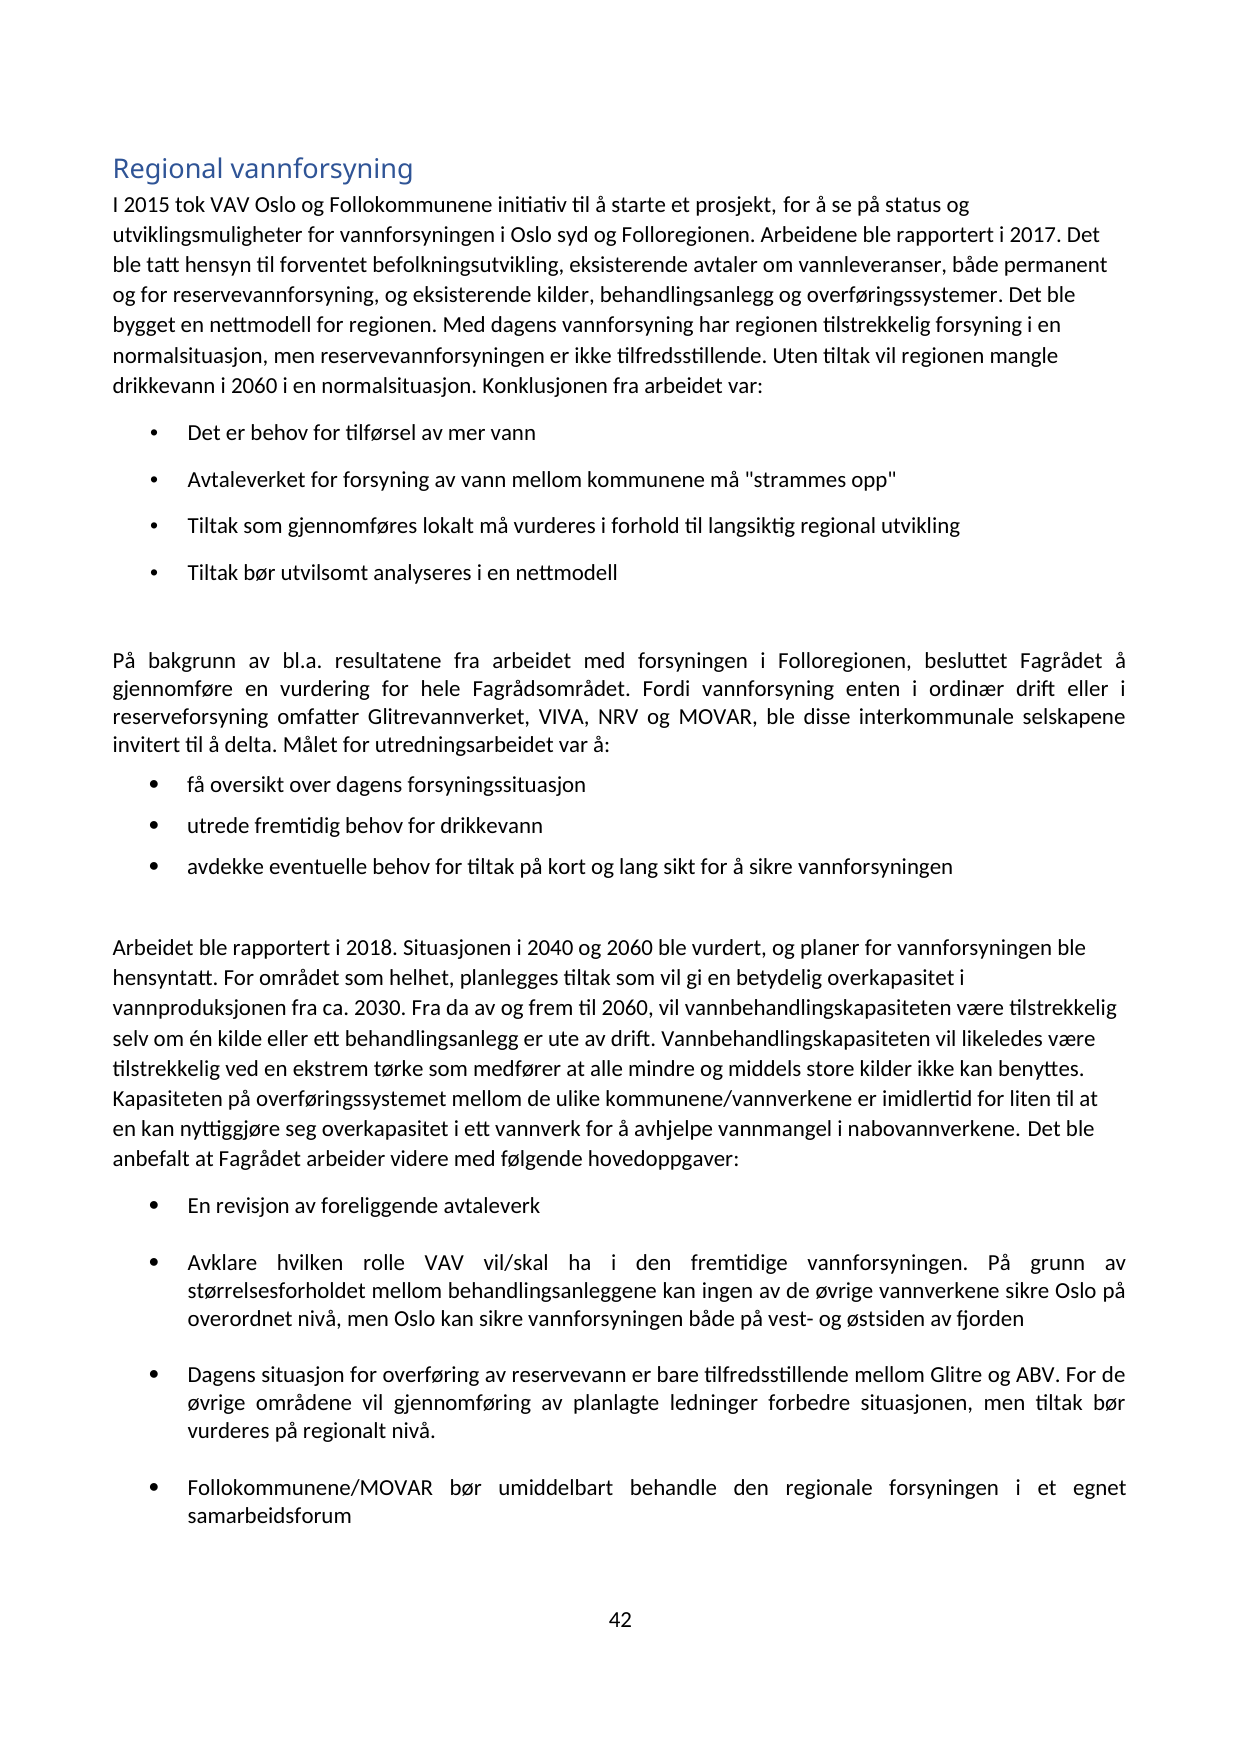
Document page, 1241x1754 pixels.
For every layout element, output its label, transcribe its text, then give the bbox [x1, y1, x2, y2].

list Follokommunene/MOVAR bør umiddelbart behandle den regionale forsyningen i et egnet samarbeidsforum [150, 1473, 1128, 1529]
list Tiltak bør utvilsomt analyseres i en nettmodell [150, 558, 1128, 587]
text Arbeidet ble rapportert i 2018. Situasjonen i 2040 og 2060 ble vurdert, og planer for vannforsyningen ble hensyntatt. For området som helhet, planlegges tiltak som vil gi en betydelig overkapasitet i vannproduksjonen fra ca. 2030. Fra da av og frem til 2060, vil vannbehandlingskapasiteten være tilstrekkelig selv om én kilde eller ett behandlingsanlegg er ute av drift. Vannbehandlingskapasiteten vil likeledes være tilstrekkelig ved en ekstrem tørke som medfører at alle mindre og middels store kilder ikke kan benyttes. Kapasiteten på overføringssystemet mellom de ulike kommunene/vannverkene er imidlertid for liten til at en kan nyttiggjøre seg overkapasitet i ett vannverk for å avhjelpe vannmangel i nabovannverkene. Det ble anbefalt at Fagrådet arbeider videre med følgende hovedoppgaver: [112, 933, 1128, 1172]
list Tiltak som gjennomføres lokalt må vurderes i forhold til langsiktig regional utvikling [150, 512, 1128, 540]
list En revisjon av foreliggende avtaleverk [150, 1191, 1128, 1219]
subtitle Regional vannforsyning [112, 150, 1128, 187]
list Avtaleverket for forsyning av vann mellom kommunene må "strammes opp" [150, 465, 1128, 493]
list få oversikt over dagens forsyningssituasjon [150, 771, 1128, 799]
list avdekke eventuelle behov for tiltak på kort og lang sikt for å sikre vannforsyningen [150, 852, 1128, 880]
list Avklare hvilken rolle VAV vil/skal ha i den fremtidige vannforsyningen. På grunn av størrelsesforholdet mellom behandlingsanleggene kan ingen av de øvrige vannverkene sikre Oslo på overordnet nivå, men Oslo kan sikre vannforsyningen både på vest- og østsiden av fjorden [150, 1248, 1128, 1332]
text På bakgrunn av bl.a. resultatene fra arbeidet med forsyningen i Folloregionen, besluttet Fagrådet å gjennomføre en vurdering for hele Fagrådsområdet. Fordi vannforsyning enten i ordinær drift eller i reserveforsyning omfatter Glitrevannverket, VIVA, NRV og MOVAR, ble disse interkommunale selskapene invitert til å delta. Målet for utredningsarbeidet var å: [112, 646, 1128, 758]
list Dagens situasjon for overføring av reservevann er bare tilfredsstillende mellom Glitre og ABV. For de øvrige områdene vil gjennomføring av planlagte ledninger forbedre situasjonen, men tiltak bør vurderes på regionalt nivå. [150, 1360, 1128, 1444]
list utrede fremtidig behov for drikkevann [150, 811, 1128, 839]
list Det er behov for tilførsel av mer vann [150, 418, 1128, 446]
text I 2015 tok VAV Oslo og Follokommunene initiativ til å starte et prosjekt, for å se på status og utviklingsmuligheter for vannforsyningen i Oslo syd og Folloregionen. Arbeidene ble rapportert i 2017. Det ble tatt hensyn til forventet befolkningsutvikling, eksisterende avtaler om vannleveranser, både permanent og for reservevannforsyning, og eksisterende kilder, behandlingsanlegg og overføringssystemer. Det ble bygget en nettmodell for regionen. Med dagens vannforsyning har regionen tilstrekkelig forsyning i en normalsituasjon, men reservevannforsyningen er ikke tilfredsstillende. Uten tiltak vil regionen mangle drikkevann i 2060 i en normalsituasjon. Konklusjonen fra arbeidet var: [112, 190, 1128, 399]
